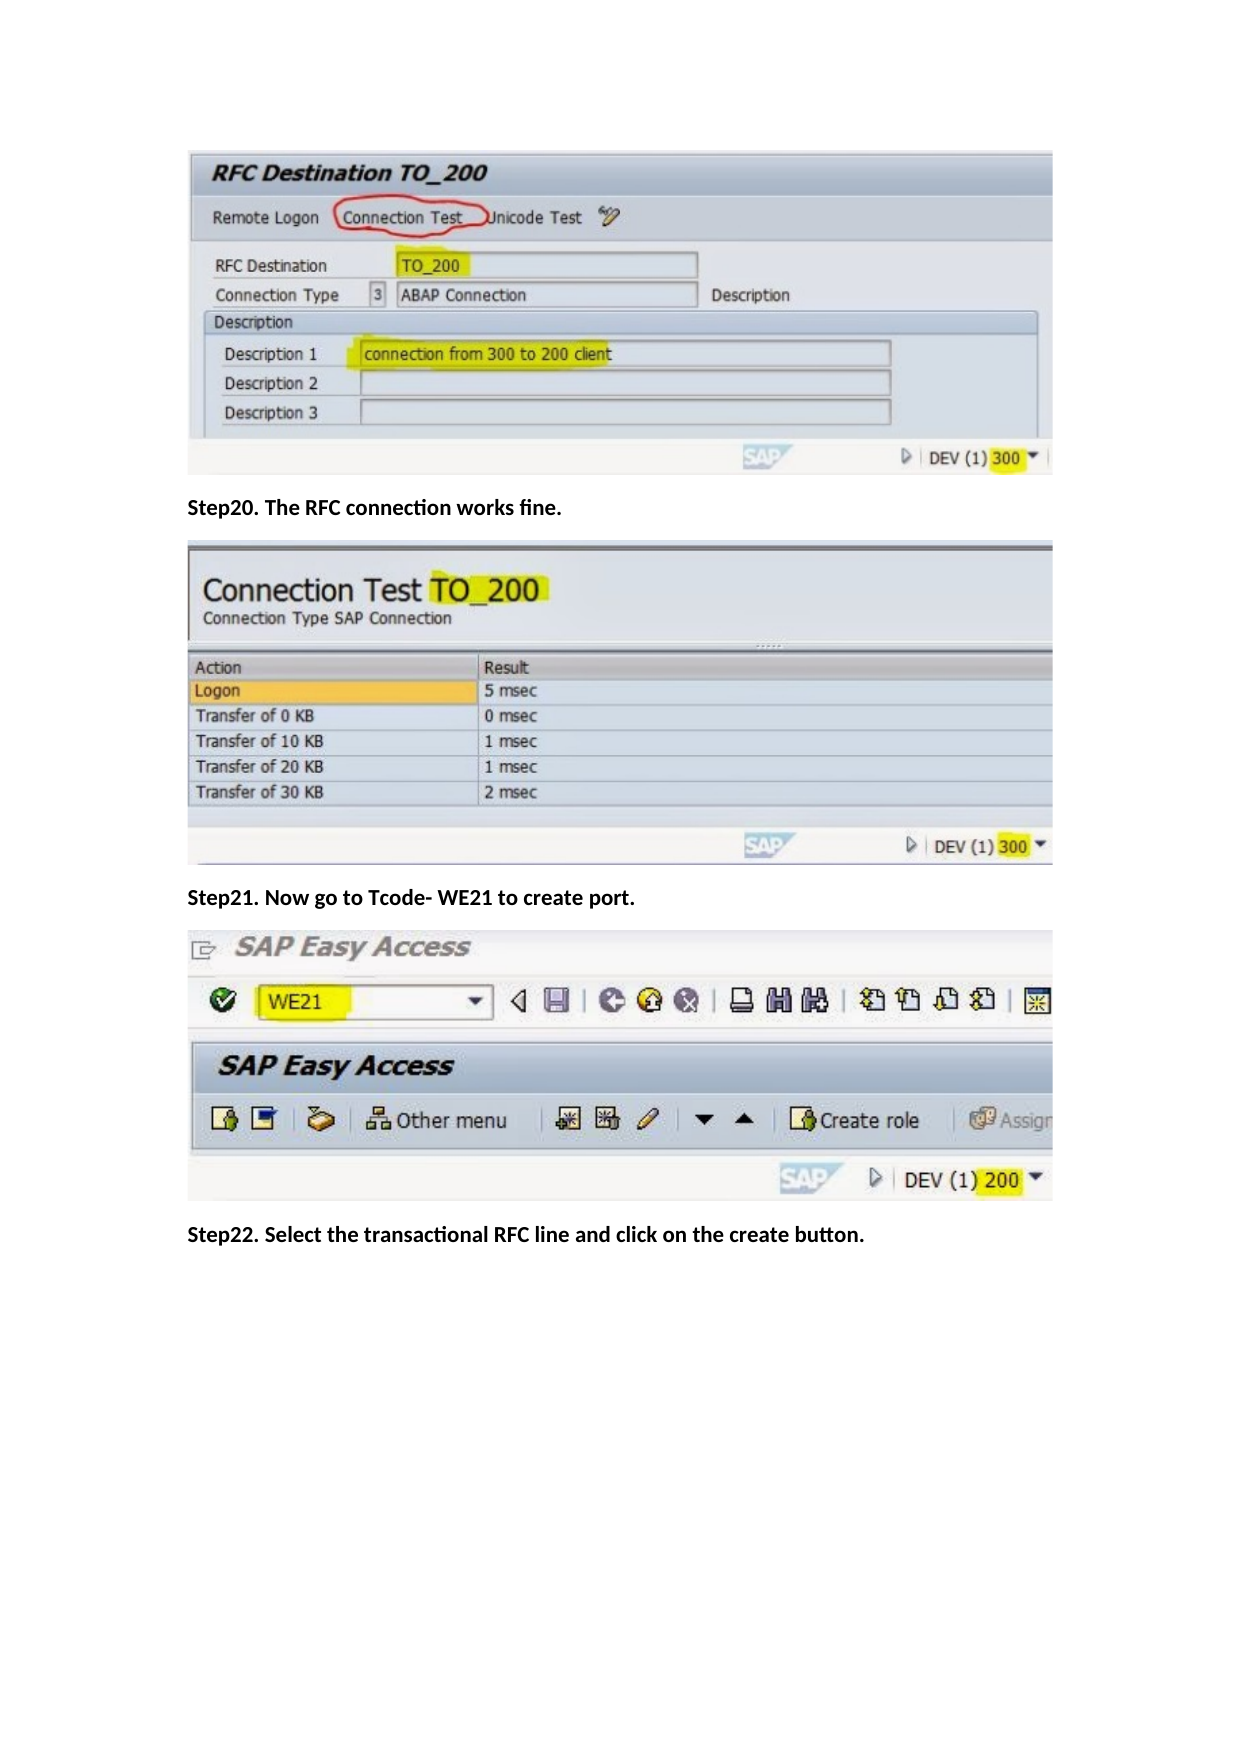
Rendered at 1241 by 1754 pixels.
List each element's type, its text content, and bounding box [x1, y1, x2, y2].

picture [187, 930, 1053, 1201]
text Step20. The RFC connection works fine. [187, 493, 1053, 521]
text Step22. Select the transactional RFC line and click on the create button. [187, 1220, 1053, 1248]
picture [187, 150, 1053, 475]
picture [187, 540, 1053, 865]
text Step21. Now go to Tcode- WE21 to create port. [187, 883, 1053, 912]
